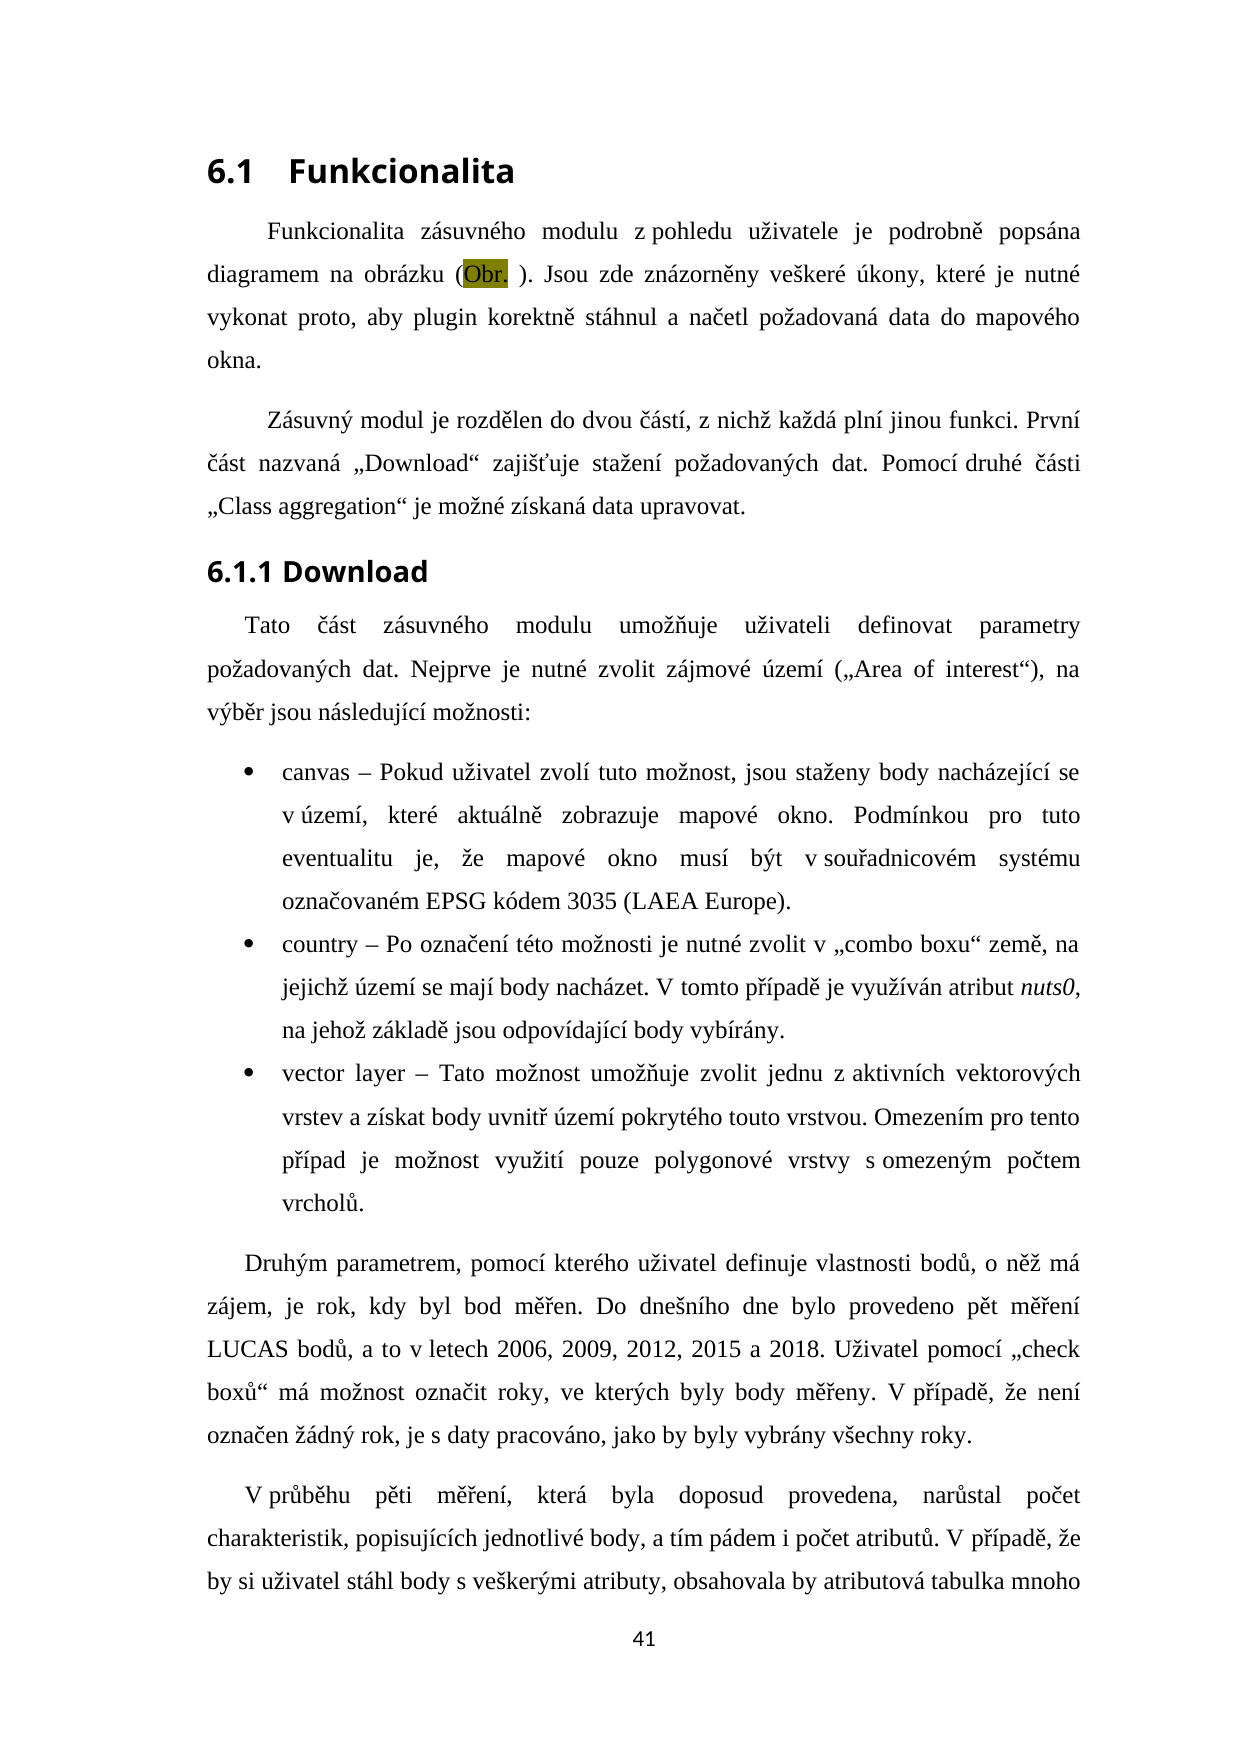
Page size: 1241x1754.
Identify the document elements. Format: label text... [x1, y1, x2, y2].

text Funkcionalita zásuvného modulu z pohledu uživatele je podrobně popsána diagramem na obrázku (Obr. ). Jsou zde znázorněny veškeré úkony, které je nutné vykonat proto, aby plugin korektně stáhnul a načetl požadovaná data do mapového okna. [207, 216, 1081, 374]
text Zásuvný modul je rozdělen do dvou částí, z nichž každá plní jinou funkci. První část nazvaná „Download“ zajišťuje stažení požadovaných dat. Pomocí druhé části „Class aggregation“ je možné získaná data upravovat. [207, 405, 1081, 520]
subtitle Funkcionalita [207, 148, 1081, 193]
text Tato část zásuvného modulu umožňuje uživateli definovat parametry požadovaných dat. Nejprve je nutné zvolit zájmové území („Area of interest“), na výběr jsou následující možnosti: [207, 611, 1081, 726]
list country – Po označení této možnosti je nutné zvolit v „combo boxu“ země, na jejichž území se mají body nacházet. V tomto případě je využíván atribut nuts0, na jehož základě jsou odpovídající body vybírány. [244, 929, 1081, 1044]
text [207, 1480, 1081, 1595]
list vector layer – Tato možnost umožňuje zvolit jednu z aktivních vektorových vrstev a získat body uvnitř území pokrytého touto vrstvou. Omezením pro tento případ je možnost využití pouze polygonové vrstvy s omezeným počtem vrcholů. [244, 1058, 1081, 1217]
text Druhým parametrem, pomocí kterého uživatel definuje vlastnosti bodů, o něž má zájem, je rok, kdy byl bod měřen. Do dnešního dne bylo provedeno pět měření LUCAS bodů, a to v letech 2006, 2009, 2012, 2015 a 2018. Uživatel pomocí „check boxů“ má možnost označit roky, ve kterých byly body měřeny. V případě, že není označen žádný rok, je s daty pracováno, jako by byly vybrány všechny roky. [207, 1248, 1081, 1449]
subtitle Download [207, 551, 1081, 591]
list canvas – Pokud uživatel zvolí tuto možnost, jsou staženy body nacházející se v území, které aktuálně zobrazuje mapové okno. Podmínkou pro tuto eventualitu je, že mapové okno musí být v souřadnicovém systému označovaném EPSG kódem 3035 (LAEA Europe). [244, 757, 1081, 915]
